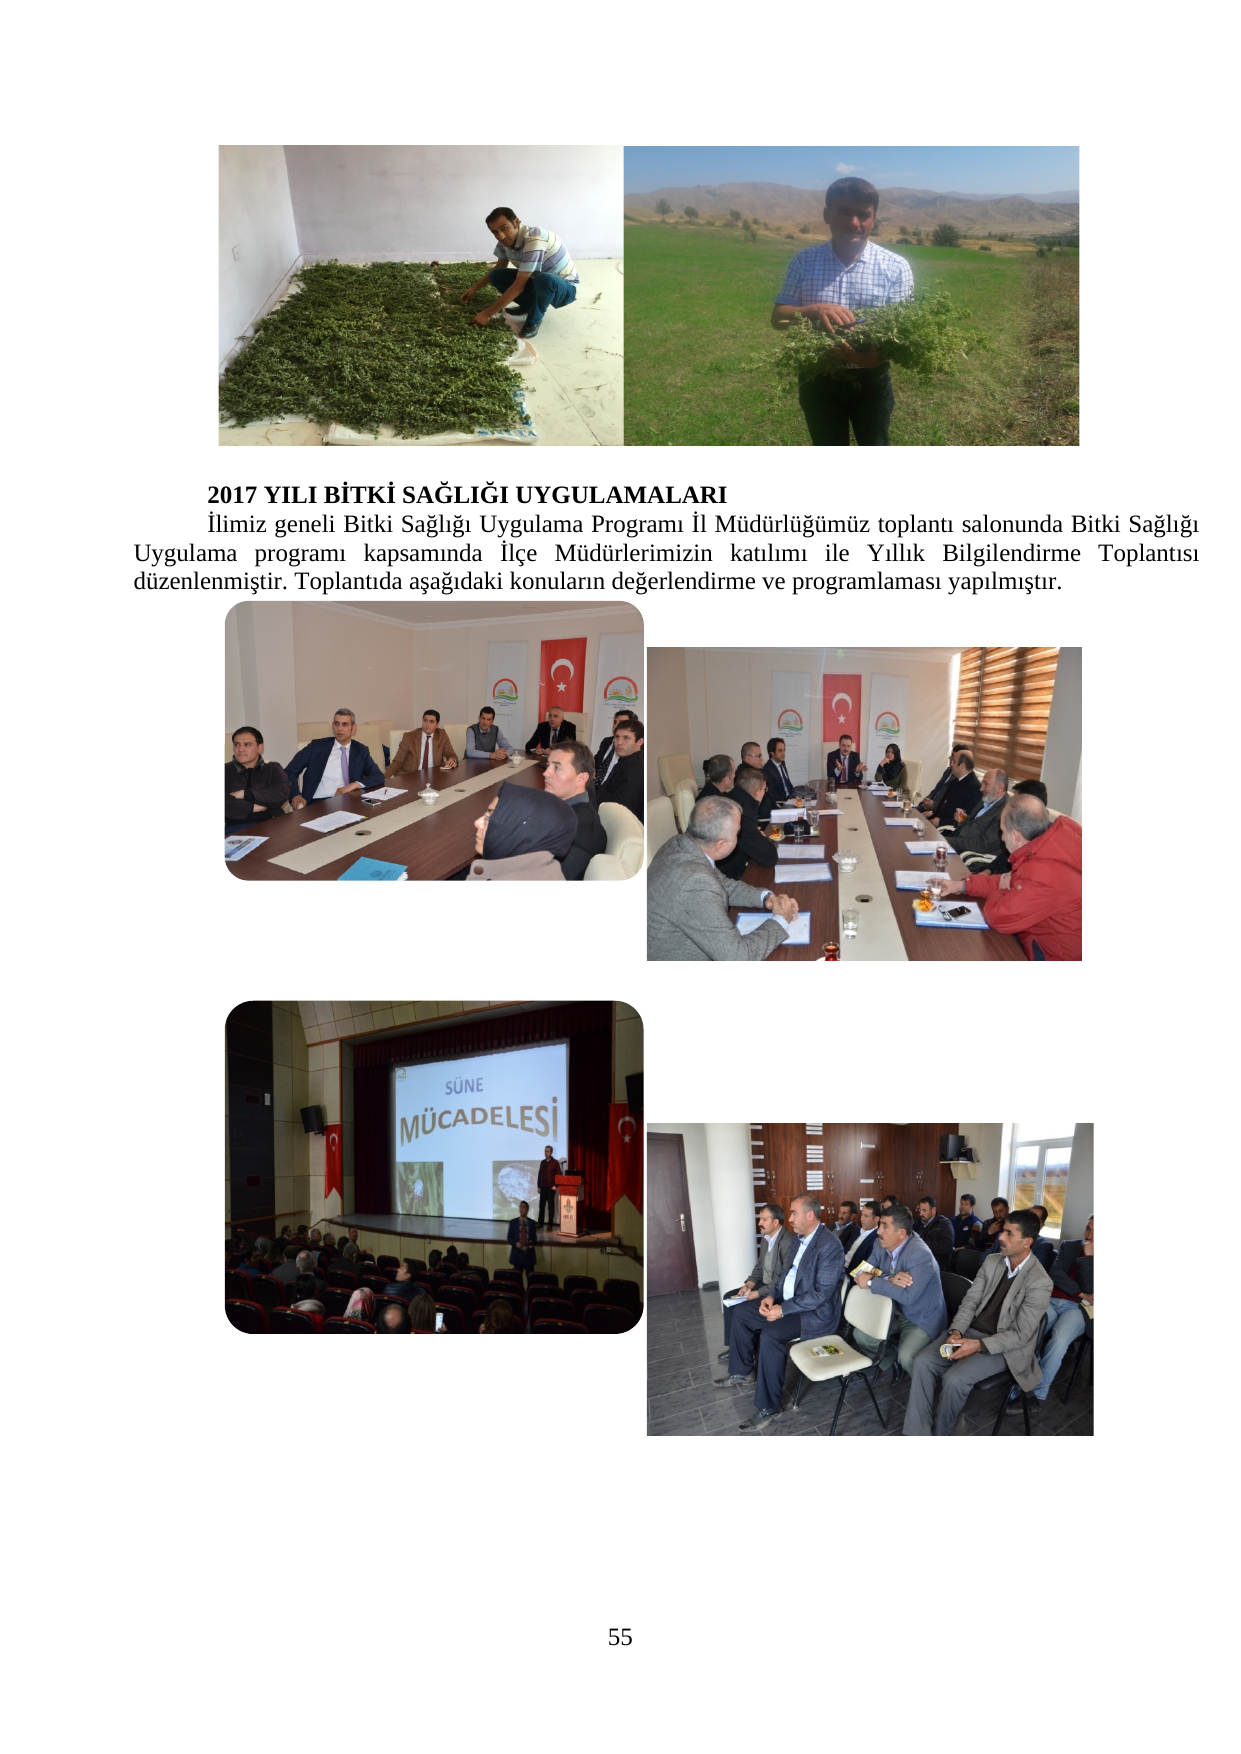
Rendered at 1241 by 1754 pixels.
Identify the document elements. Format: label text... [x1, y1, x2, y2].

text 2017 YILI BİTKİ SAĞLIĞI UYGULAMALARI [133, 480, 1201, 509]
picture [224, 600, 644, 881]
picture [224, 1000, 644, 1334]
picture [646, 647, 1082, 961]
picture [218, 145, 1080, 446]
picture [646, 1123, 1094, 1436]
text İlimiz geneli Bitki Sağlığı Uygulama Programı İl Müdürlüğümüz toplantı salonunda Bitki Sağlığı Uygulama programı kapsamında İlçe Müdürlerimizin katılımı ile Yıllık Bilgilendirme Toplantısı düzenlenmiştir. Toplantıda aşağıdaki konuların değerlendirme ve programlaması yapılmıştır. [133, 509, 1201, 595]
